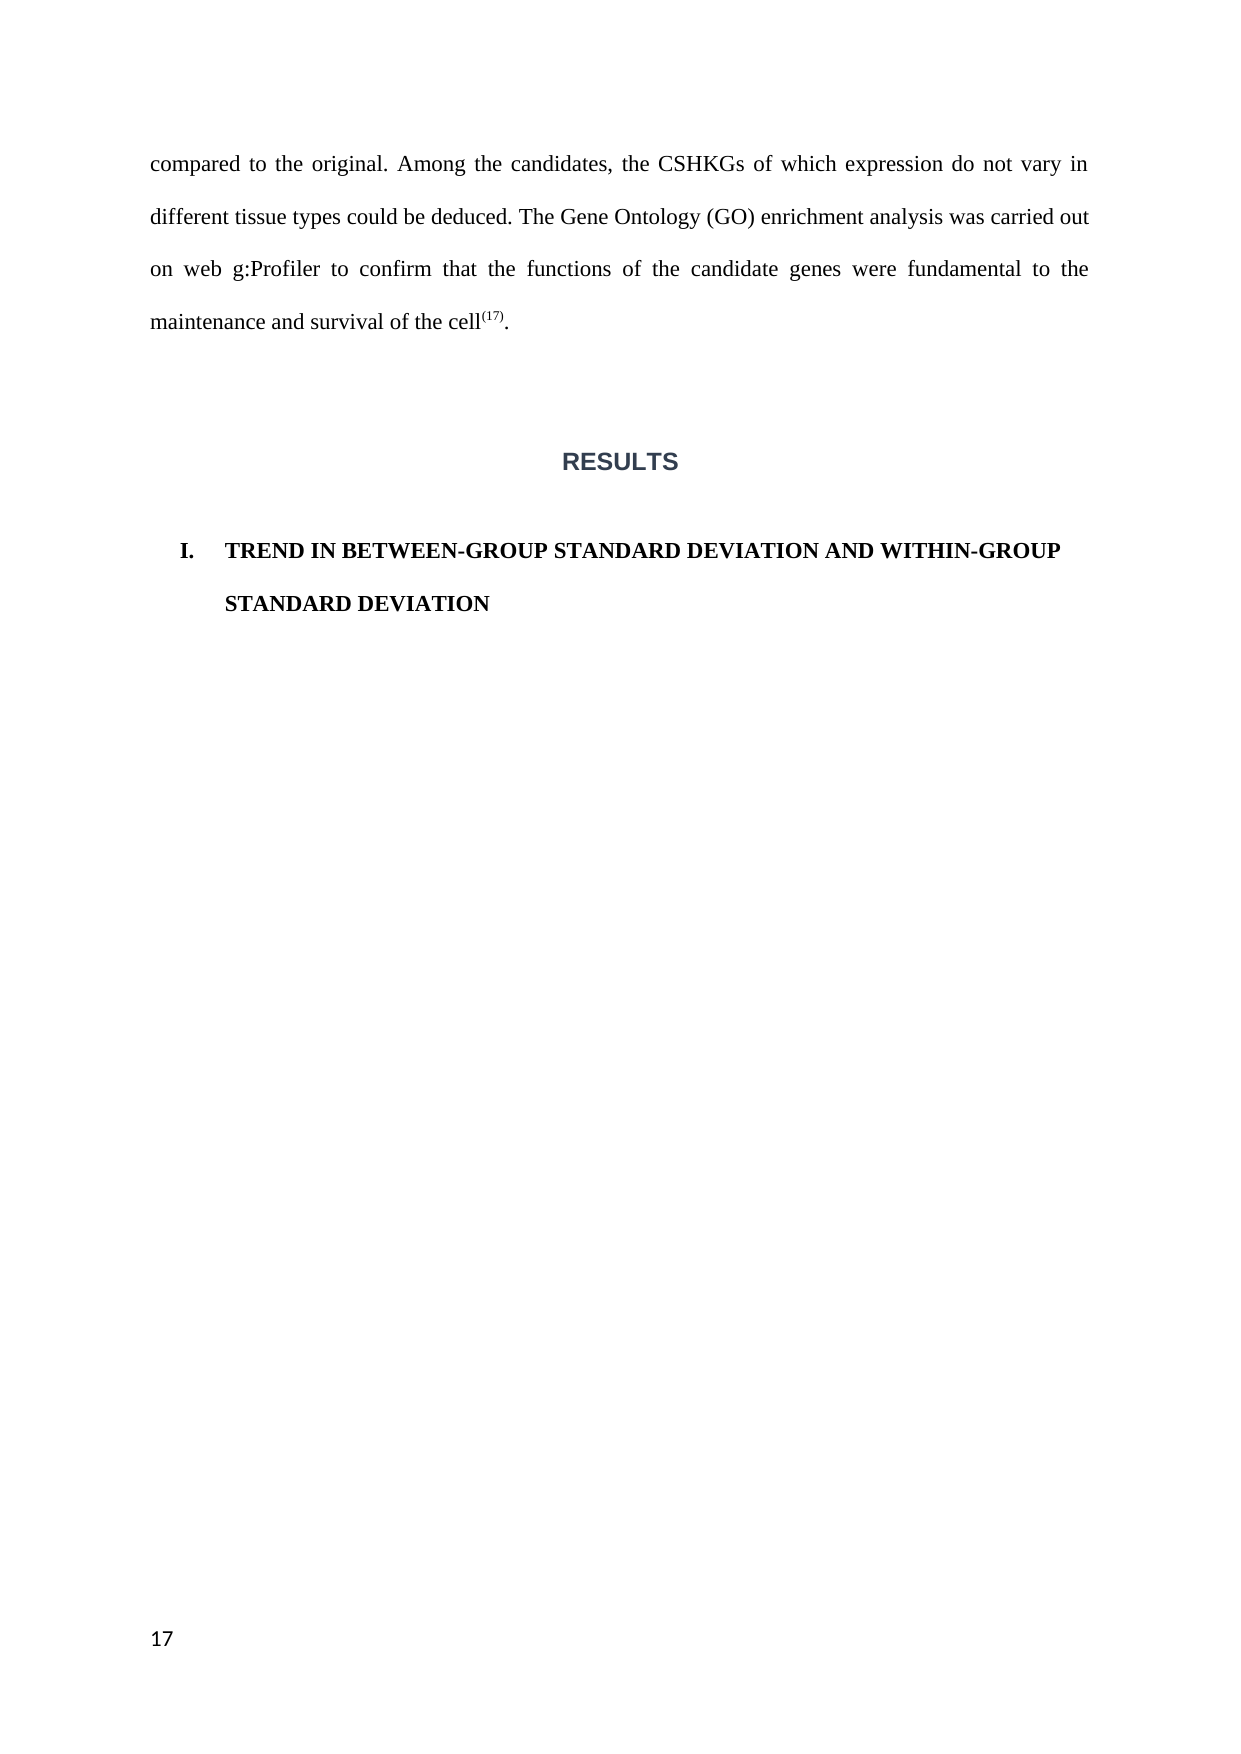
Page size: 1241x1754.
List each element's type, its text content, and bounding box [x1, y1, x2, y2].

subtitle RESULTS [150, 447, 1090, 476]
subtitle Trend in between-group standard deviation and within-group standard deviation [179, 537, 1090, 616]
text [150, 150, 1090, 334]
